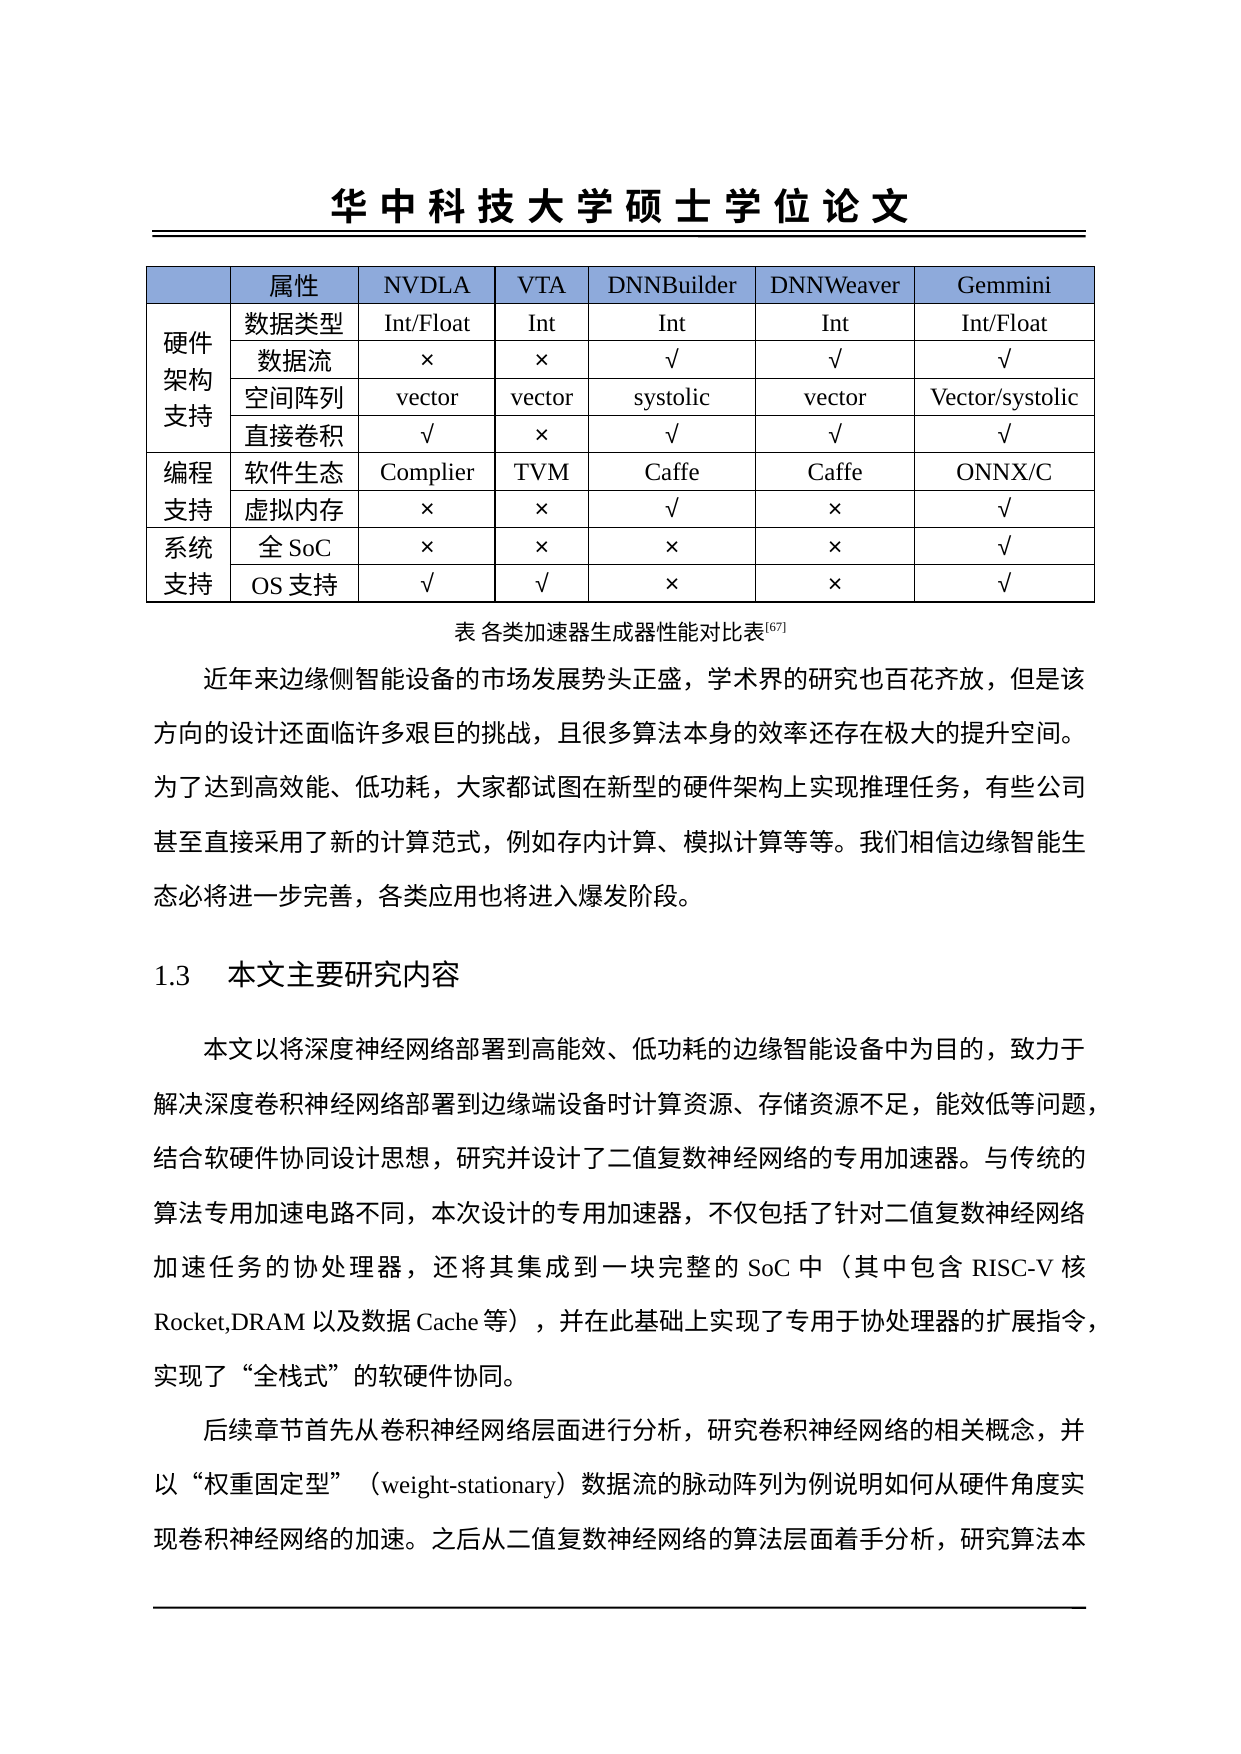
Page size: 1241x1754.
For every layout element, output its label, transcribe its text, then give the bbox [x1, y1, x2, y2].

table_header VTA [496, 267, 588, 303]
table_cell Int [496, 304, 588, 340]
table_cell Caffe [589, 453, 755, 489]
table_cell 虚拟内存 [231, 491, 358, 527]
table_cell Vector/systolic [915, 379, 1094, 415]
subtitle 本文主要研究内容 [153, 952, 1087, 994]
table_cell × [589, 528, 755, 564]
table_cell √ [589, 341, 755, 378]
table_cell × [756, 491, 914, 527]
table_cell 软件生态 [231, 453, 358, 489]
table_header NVDLA [359, 267, 494, 303]
table_cell × [496, 416, 588, 452]
table_cell √ [756, 416, 914, 452]
table_cell 数据流 [231, 341, 358, 378]
table_cell √ [589, 416, 755, 452]
table_cell × [496, 341, 588, 378]
table_cell √ [756, 341, 914, 378]
table_cell Int/Float [359, 304, 494, 340]
table_cell 数据类型 [231, 304, 358, 340]
table_cell Complier [359, 453, 494, 489]
table_cell vector [359, 379, 494, 415]
table_cell √ [496, 565, 588, 601]
table_cell × [359, 341, 494, 378]
table_cell √ [915, 341, 1094, 378]
table_cell Caffe [756, 453, 914, 489]
table_cell √ [359, 565, 494, 601]
table_cell × [756, 528, 914, 564]
text 近年来边缘侧智能设备的市场发展势头正盛，学术界的研究也百花齐放，但是该方向的设计还面临许多艰巨的挑战，且很多算法本身的效率还存在极大的提升空间。为了达到高效能、低功耗，大家都试图在新型的硬件架构上实现推理任务，有些公司甚至直接采用了新的计算范式，例如存内计算、模拟计算等等。我们相信边缘智能生态必将进一步完善，各类应用也将进入爆发阶段。 [153, 659, 1087, 913]
table_cell vector [756, 379, 914, 415]
table_cell √ [915, 491, 1094, 527]
table_cell × [359, 491, 494, 527]
table_header DNNBuilder [589, 267, 755, 303]
table_cell 硬件架构支持 [147, 304, 230, 452]
table_cell 空间阵列 [231, 379, 358, 415]
table_cell ONNX/C [915, 453, 1094, 489]
table_cell × [756, 565, 914, 601]
table_cell √ [589, 491, 755, 527]
text 表 各类加速器生成器性能对比表[67] [153, 615, 1087, 647]
table_cell √ [915, 565, 1094, 601]
table_cell × [589, 565, 755, 601]
table_cell × [359, 528, 494, 564]
table_cell vector [496, 379, 588, 415]
table_cell 系统支持 [147, 528, 230, 601]
table_cell TVM [496, 453, 588, 489]
table_cell Int/Float [915, 304, 1094, 340]
table_cell × [496, 491, 588, 527]
table_cell systolic [589, 379, 755, 415]
text 本文以将深度神经网络部署到高能效、低功耗的边缘智能设备中为目的，致力于解决深度卷积神经网络部署到边缘端设备时计算资源、存储资源不足，能效低等问题，结合软硬件协同设计思想，研究并设计了二值复数神经网络的专用加速器。与传统的算法专用加速电路不同，本次设计的专用加速器，不仅包括了针对二值复数神经网络加速任务的协处理器，还将其集成到一块完整的SoC中（其中包含RISC-V核Rocket,DRAM以及数据Cache等），并在此基础上实现了专用于协处理器的扩展指令，实现了“全栈式”的软硬件协同。 [153, 1030, 1087, 1392]
table_cell 全SoC [231, 528, 358, 564]
table_header 属性 [231, 267, 358, 303]
table_cell Int [589, 304, 755, 340]
table_cell OS支持 [231, 565, 358, 601]
table_cell × [496, 528, 588, 564]
table_cell 直接卷积 [231, 416, 358, 452]
table_cell √ [915, 528, 1094, 564]
table_cell √ [359, 416, 494, 452]
table_cell √ [915, 416, 1094, 452]
table_header DNNWeaver [756, 267, 914, 303]
table_header Gemmini [915, 267, 1094, 303]
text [153, 1411, 1087, 1556]
table_cell Int [756, 304, 914, 340]
table_cell 编程支持 [147, 453, 230, 527]
table_header [147, 267, 230, 303]
